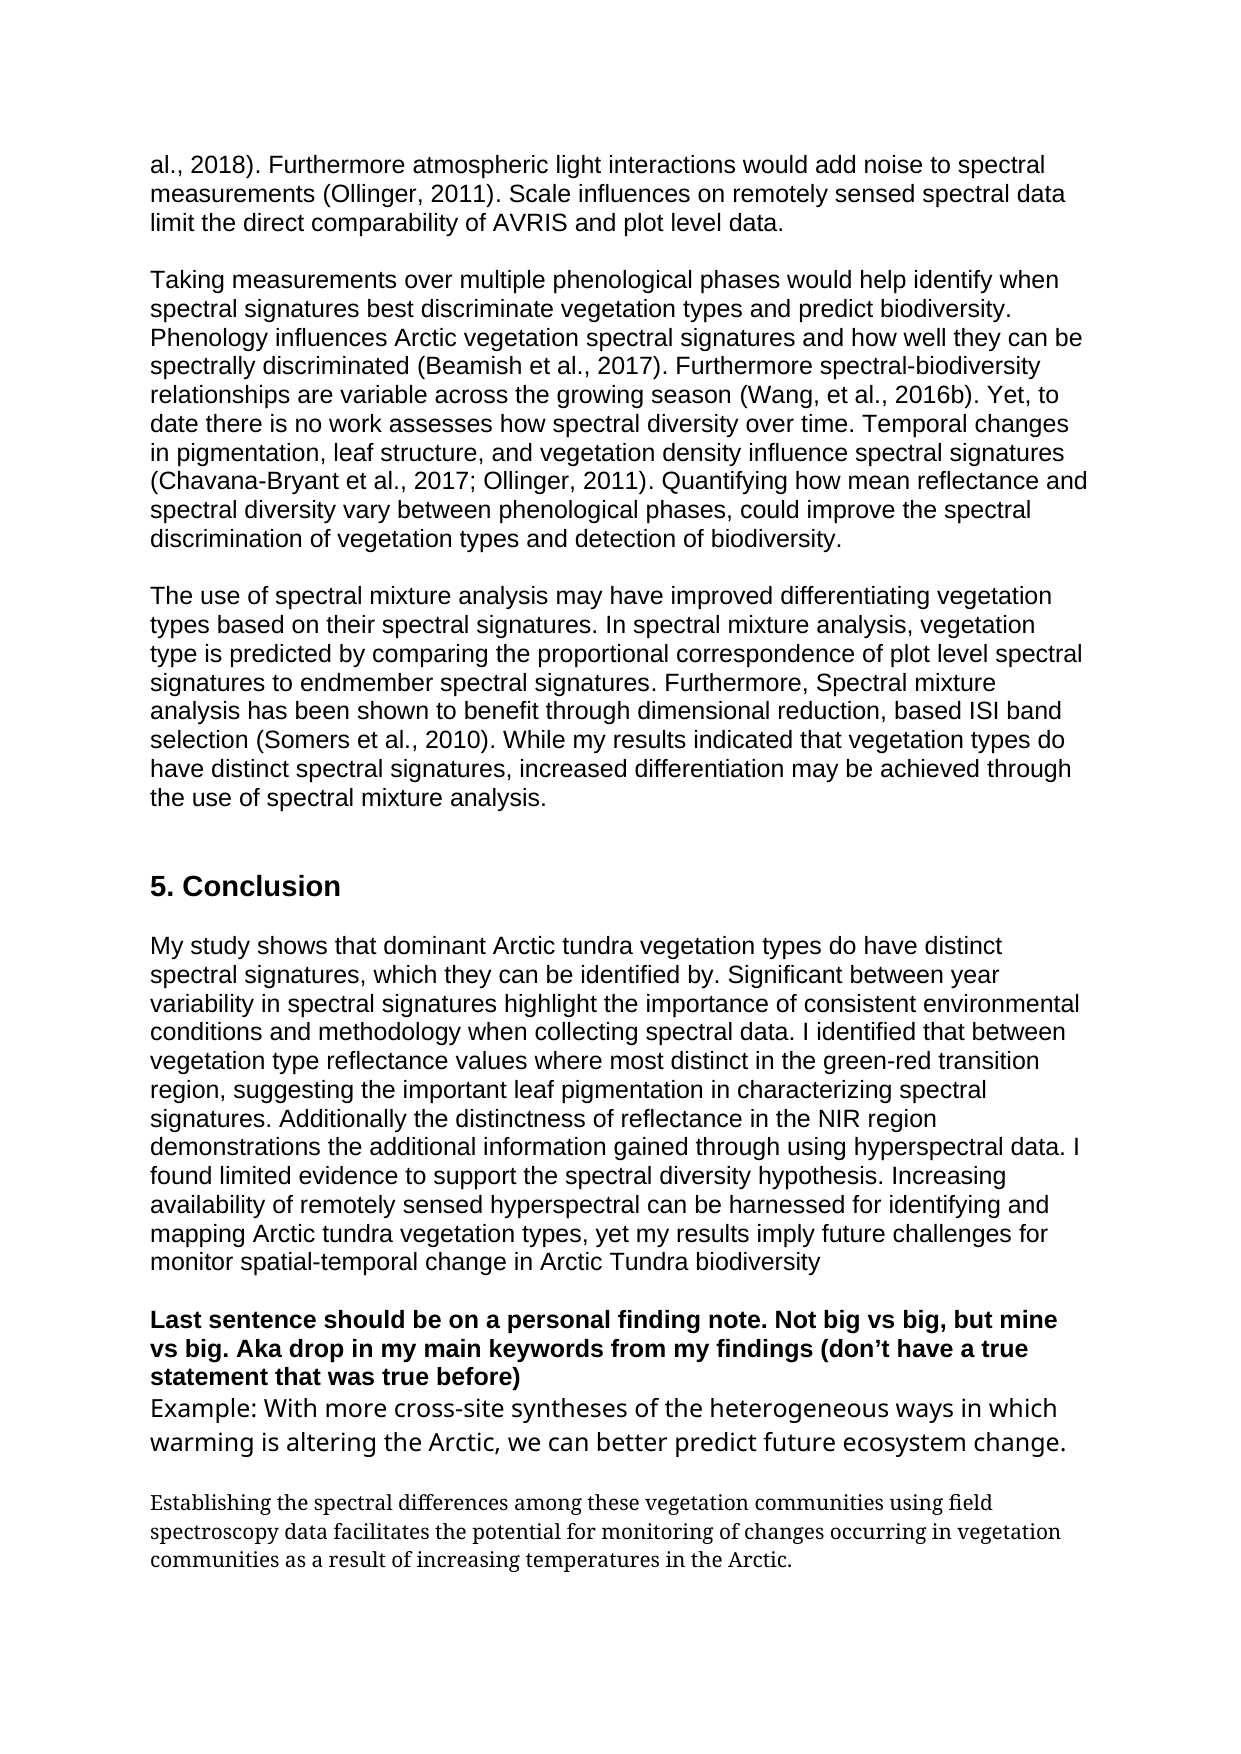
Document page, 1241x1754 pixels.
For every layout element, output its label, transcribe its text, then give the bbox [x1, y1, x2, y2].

text My study shows that dominant Arctic tundra vegetation types do have distinct spectral signatures, which they can be identified by. Significant between year variability in spectral signatures highlight the importance of consistent environmental conditions and methodology when collecting spectral data. I identified that between vegetation type reflectance values where most distinct in the green-red transition region, suggesting the important leaf pigmentation in characterizing spectral signatures. Additionally the distinctness of reflectance in the NIR region demonstrations the additional information gained through using hyperspectral data. I found limited evidence to support the spectral diversity hypothesis. Increasing availability of remotely sensed hyperspectral can be harnessed for identifying and mapping Arctic tundra vegetation types, yet my results imply future challenges for monitor spatial-temporal change in Arctic Tundra biodiversity [150, 931, 1090, 1276]
text Example: With more cross-site syntheses of the heterogeneous ways in which warming is altering the Arctic, we can better predict future ecosystem change. [150, 1391, 1090, 1459]
text 5. Conclusion [150, 869, 1090, 902]
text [150, 150, 1090, 236]
text Taking measurements over multiple phenological phases would help identify when spectral signatures best discriminate vegetation types and predict biodiversity. Phenology influences Arctic vegetation spectral signatures and how well they can be spectrally discriminated (Beamish et al., 2017). Furthermore spectral-biodiversity relationships are variable across the growing season (Wang, et al., 2016b). Yet, to date there is no work assesses how spectral diversity over time. Temporal changes in pigmentation, leaf structure, and vegetation density influence spectral signatures (Chavana-Bryant et al., 2017; Ollinger, 2011). Quantifying how mean reflectance and spectral diversity vary between phenological phases, could improve the spectral discrimination of vegetation types and detection of biodiversity. [150, 265, 1090, 552]
text Establishing the spectral differences among these vegetation communities using field spectroscopy data facilitates the potential for monitoring of changes occurring in vegetation communities as a result of increasing temperatures in the Arctic. [150, 1488, 1090, 1574]
text Last sentence should be on a personal finding note. Not big vs big, but mine vs big. Aka drop in my main keywords from my findings (don’t have a true statement that was true before) [150, 1305, 1090, 1391]
text The use of spectral mixture analysis may have improved differentiating vegetation types based on their spectral signatures. In spectral mixture analysis, vegetation type is predicted by comparing the proportional correspondence of plot level spectral signatures to endmember spectral signatures. Furthermore, Spectral mixture analysis has been shown to benefit through dimensional reduction, based ISI band selection (Somers et al., 2010). While my results indicated that vegetation types do have distinct spectral signatures, increased differentiation may be achieved through the use of spectral mixture analysis. [150, 581, 1090, 811]
